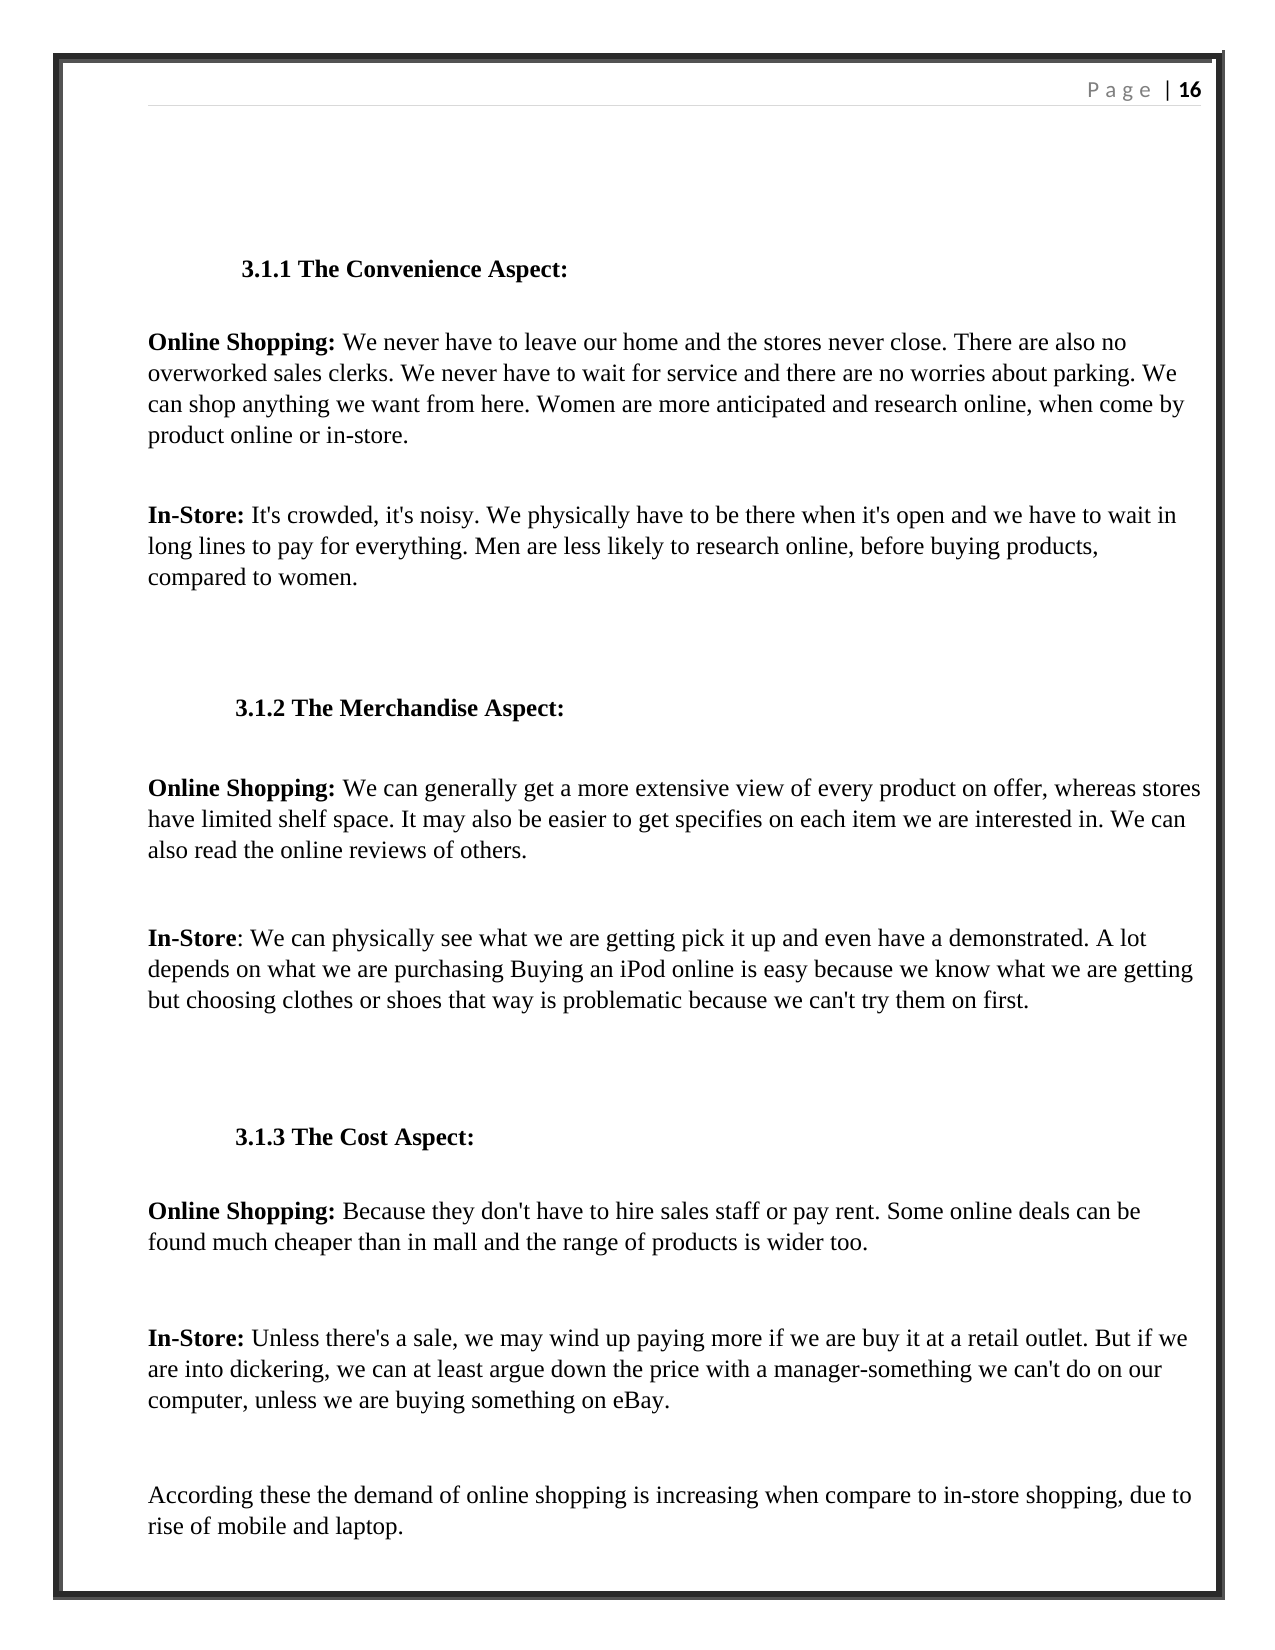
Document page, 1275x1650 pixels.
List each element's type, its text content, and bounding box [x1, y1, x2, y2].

text 3.1.1 The Convenience Aspect: [148, 254, 1201, 283]
text According these the demand of online shopping is increasing when compare to in-store shopping, due to rise of mobile and laptop. [148, 1480, 1201, 1540]
text In-Store: We can physically see what we are getting pick it up and even have a demonstrated. A lot depends on what we are purchasing Buying an iPod online is easy because we know what we are getting but choosing clothes or shoes that way is problematic because we can't try them on first. [148, 923, 1201, 1014]
text Online Shopping: We can generally get a more extensive view of every product on offer, whereas stores have limited shelf space. It may also be easier to get specifies on each item we are interested in. We can also read the online reviews of others. [148, 773, 1201, 864]
text 3.1.3 The Cost Aspect: [148, 1122, 1201, 1151]
text Online Shopping: Because they don't have to hire sales staff or pay rent. Some online deals can be found much cheaper than in mall and the range of products is wider too. [148, 1196, 1201, 1256]
text 3.1.2 The Merchandise Aspect: [148, 693, 1201, 722]
text Online Shopping: We never have to leave our home and the stores never close. There are also no overworked sales clerks. We never have to wait for service and there are no worries about parking. We can shop anything we want from here. Women are more anticipated and research online, when come by product online or in-store. [148, 327, 1201, 448]
text In-Store: It's crowded, it's noisy. We physically have to be there when it's open and we have to wait in long lines to pay for everything. Men are less likely to research online, before buying products, compared to women. [148, 500, 1201, 591]
text In-Store: Unless there's a sale, we may wind up paying more if we are buy it at a retail outlet. But if we are into dickering, we can at least argue down the price with a manager-something we can't do on our computer, unless we are buying something on eBay. [148, 1323, 1201, 1414]
